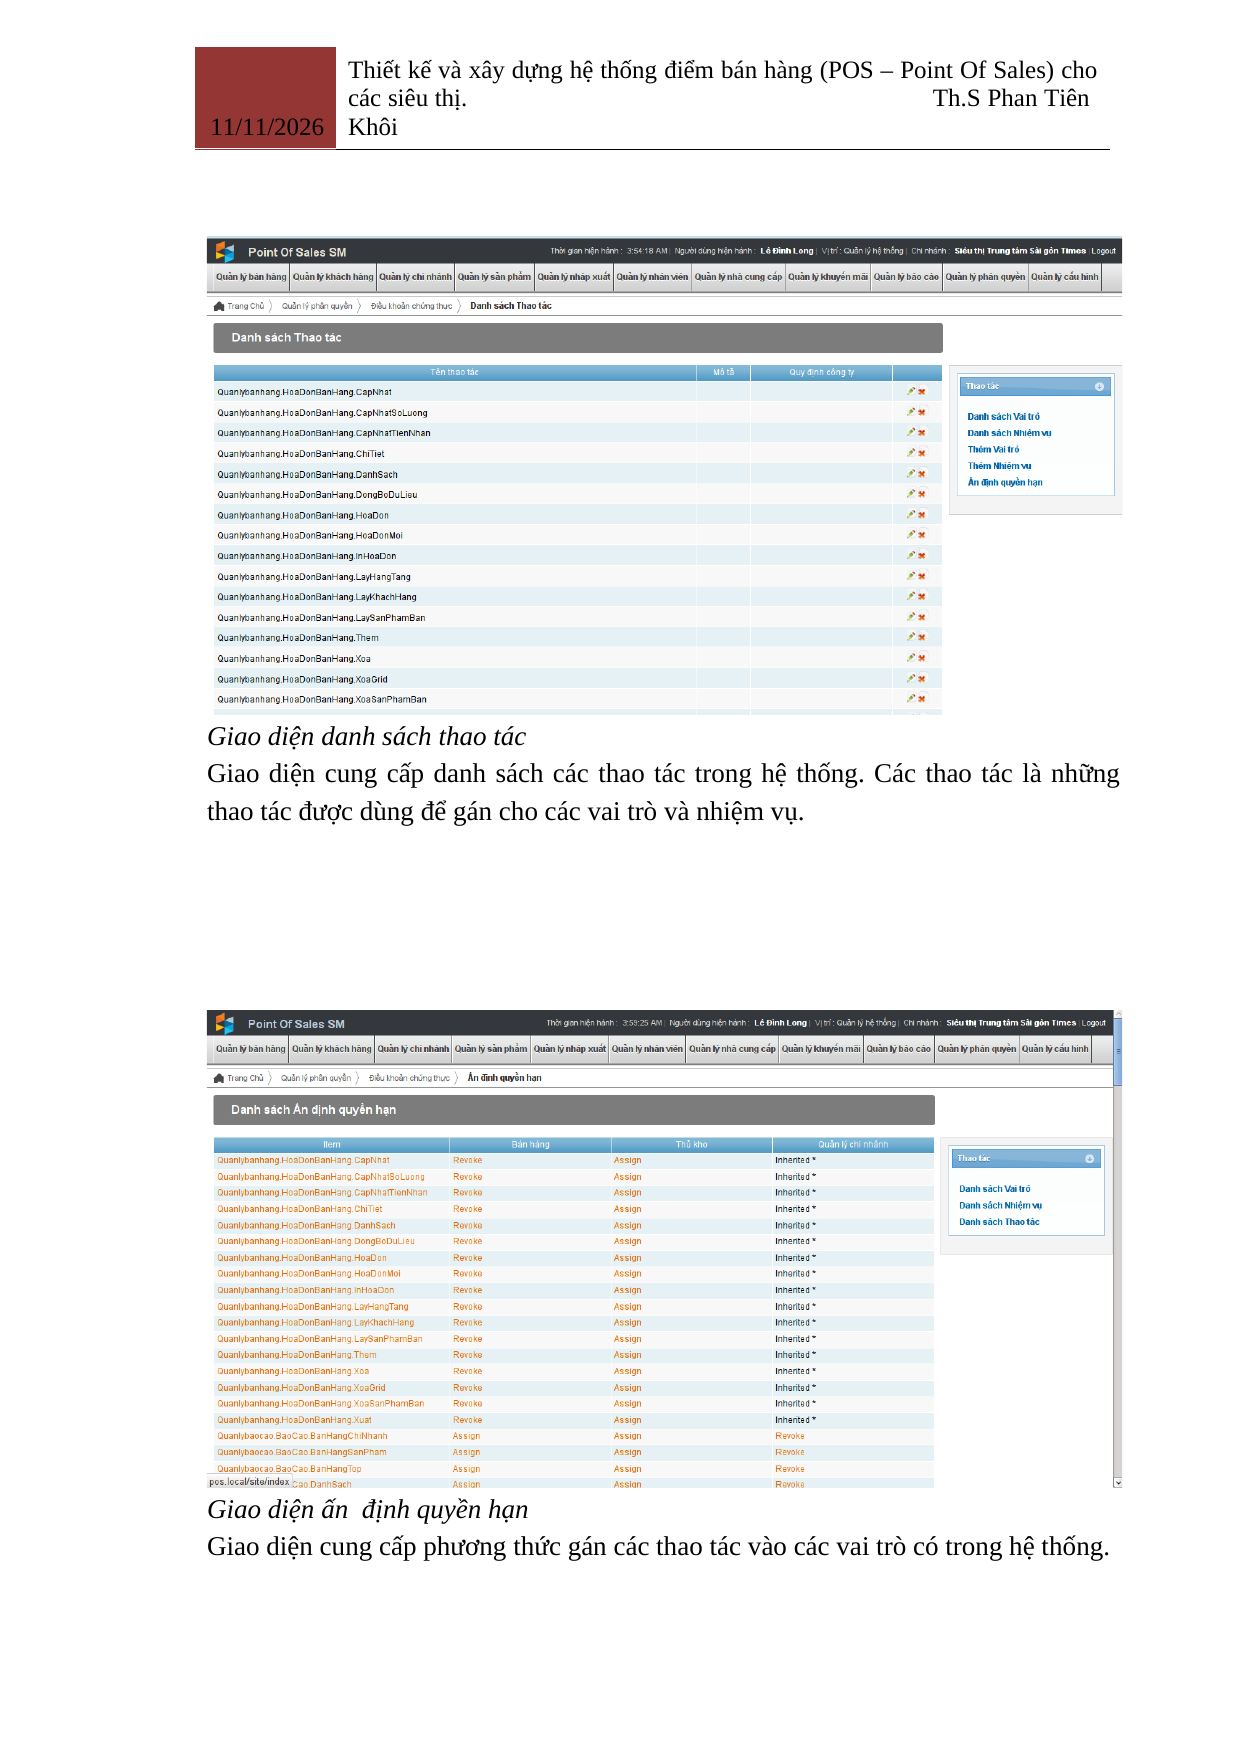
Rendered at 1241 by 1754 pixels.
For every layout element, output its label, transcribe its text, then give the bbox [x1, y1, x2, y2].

list Giao diện cung cấp danh sách các thao tác trong hệ thống. Các thao tác là những thao tác được dùng để gán cho các vai trò và nhiệm vụ. [207, 757, 1122, 826]
list Giao diện cung cấp phương thức gán các thao tác vào các vai trò có trong hệ thống. [207, 1531, 1122, 1562]
picture [206, 236, 1123, 715]
list Giao diện danh sách thao tác [207, 720, 1122, 751]
picture [206, 1010, 1123, 1488]
list Giao diện ấn định quyền hạn [207, 1493, 1122, 1524]
